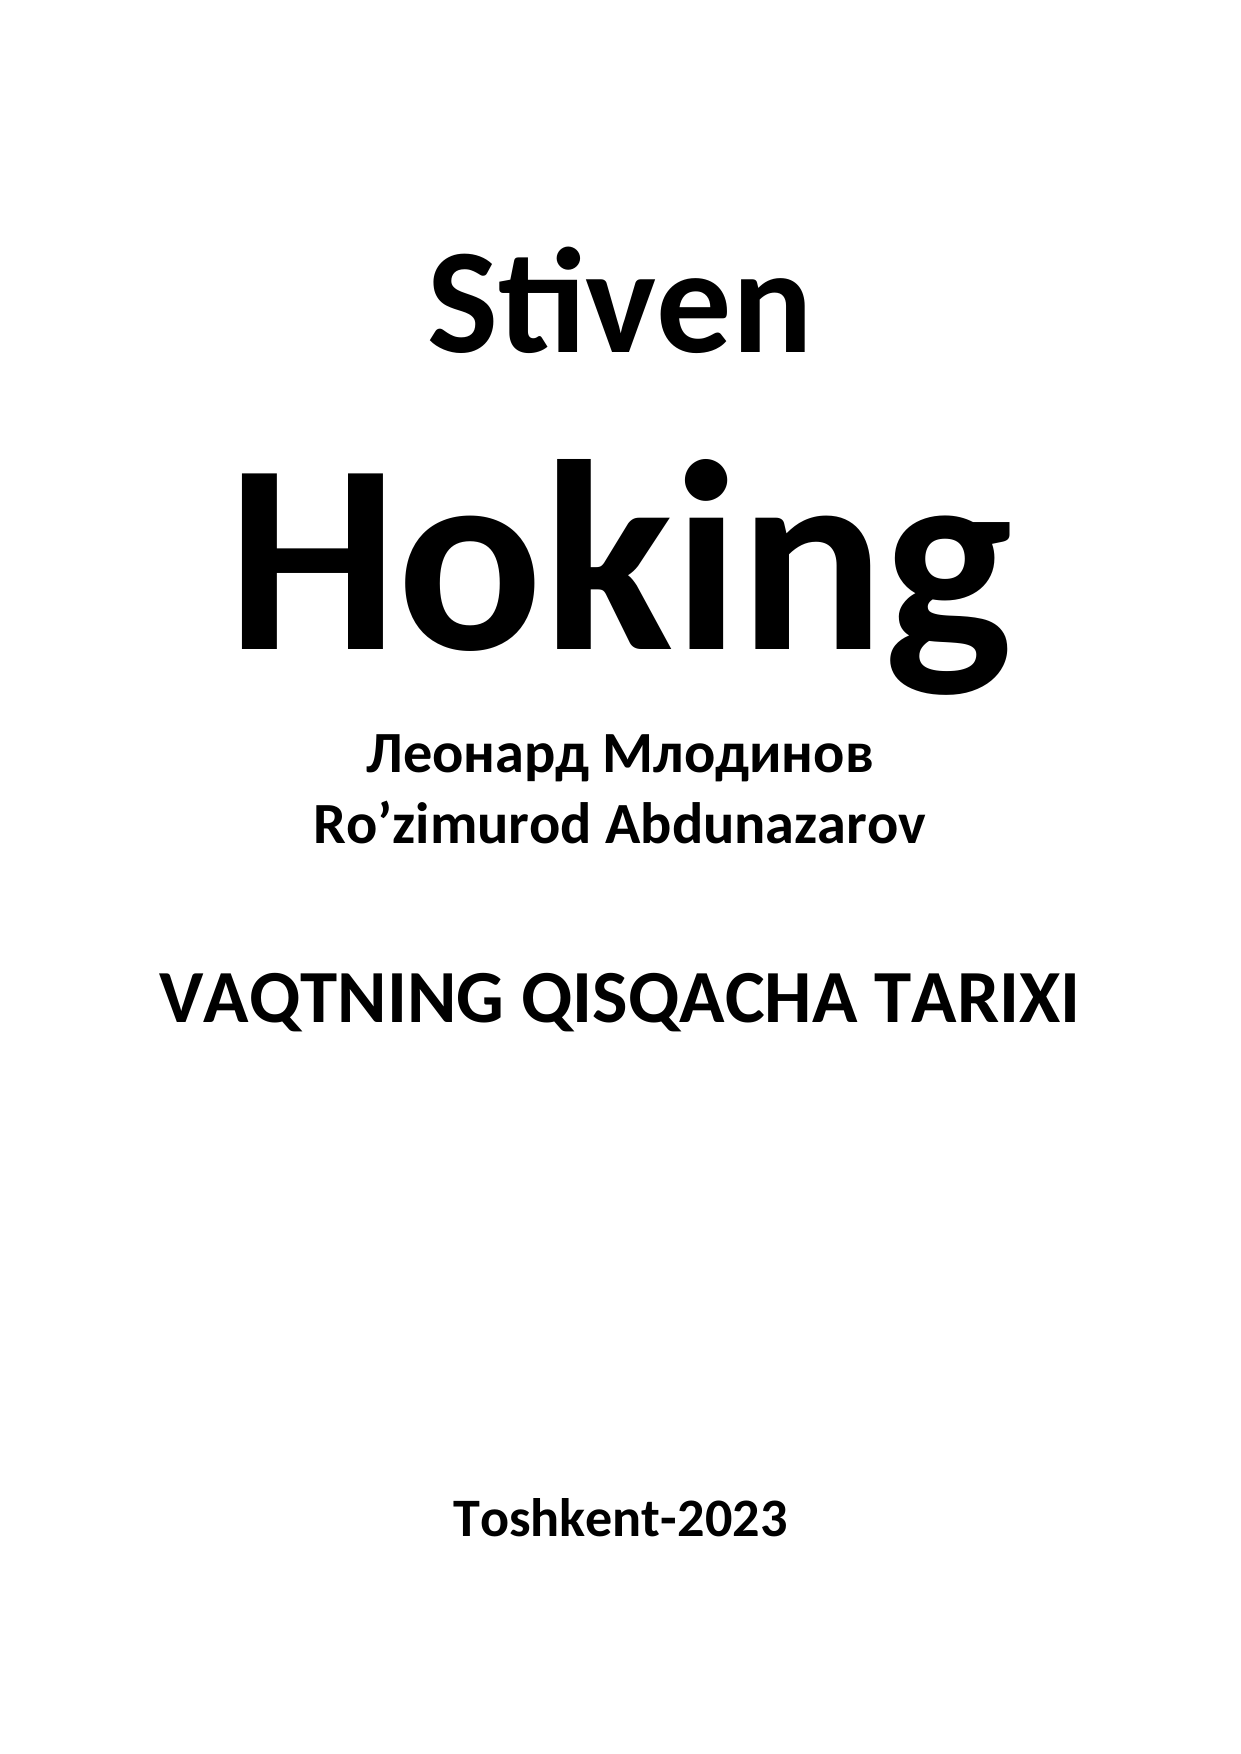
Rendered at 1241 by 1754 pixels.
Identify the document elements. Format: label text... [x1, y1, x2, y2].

text Леонард Млодинов [99, 715, 1141, 787]
text VAQTNING QISQACHA TARIXI [99, 949, 1141, 1041]
title Hoking [99, 385, 1142, 715]
text Ro’zimurod Abdunazarov [99, 787, 1141, 858]
text Stiven [99, 222, 1141, 385]
text Toshkent-2023 [445, 1483, 796, 1549]
